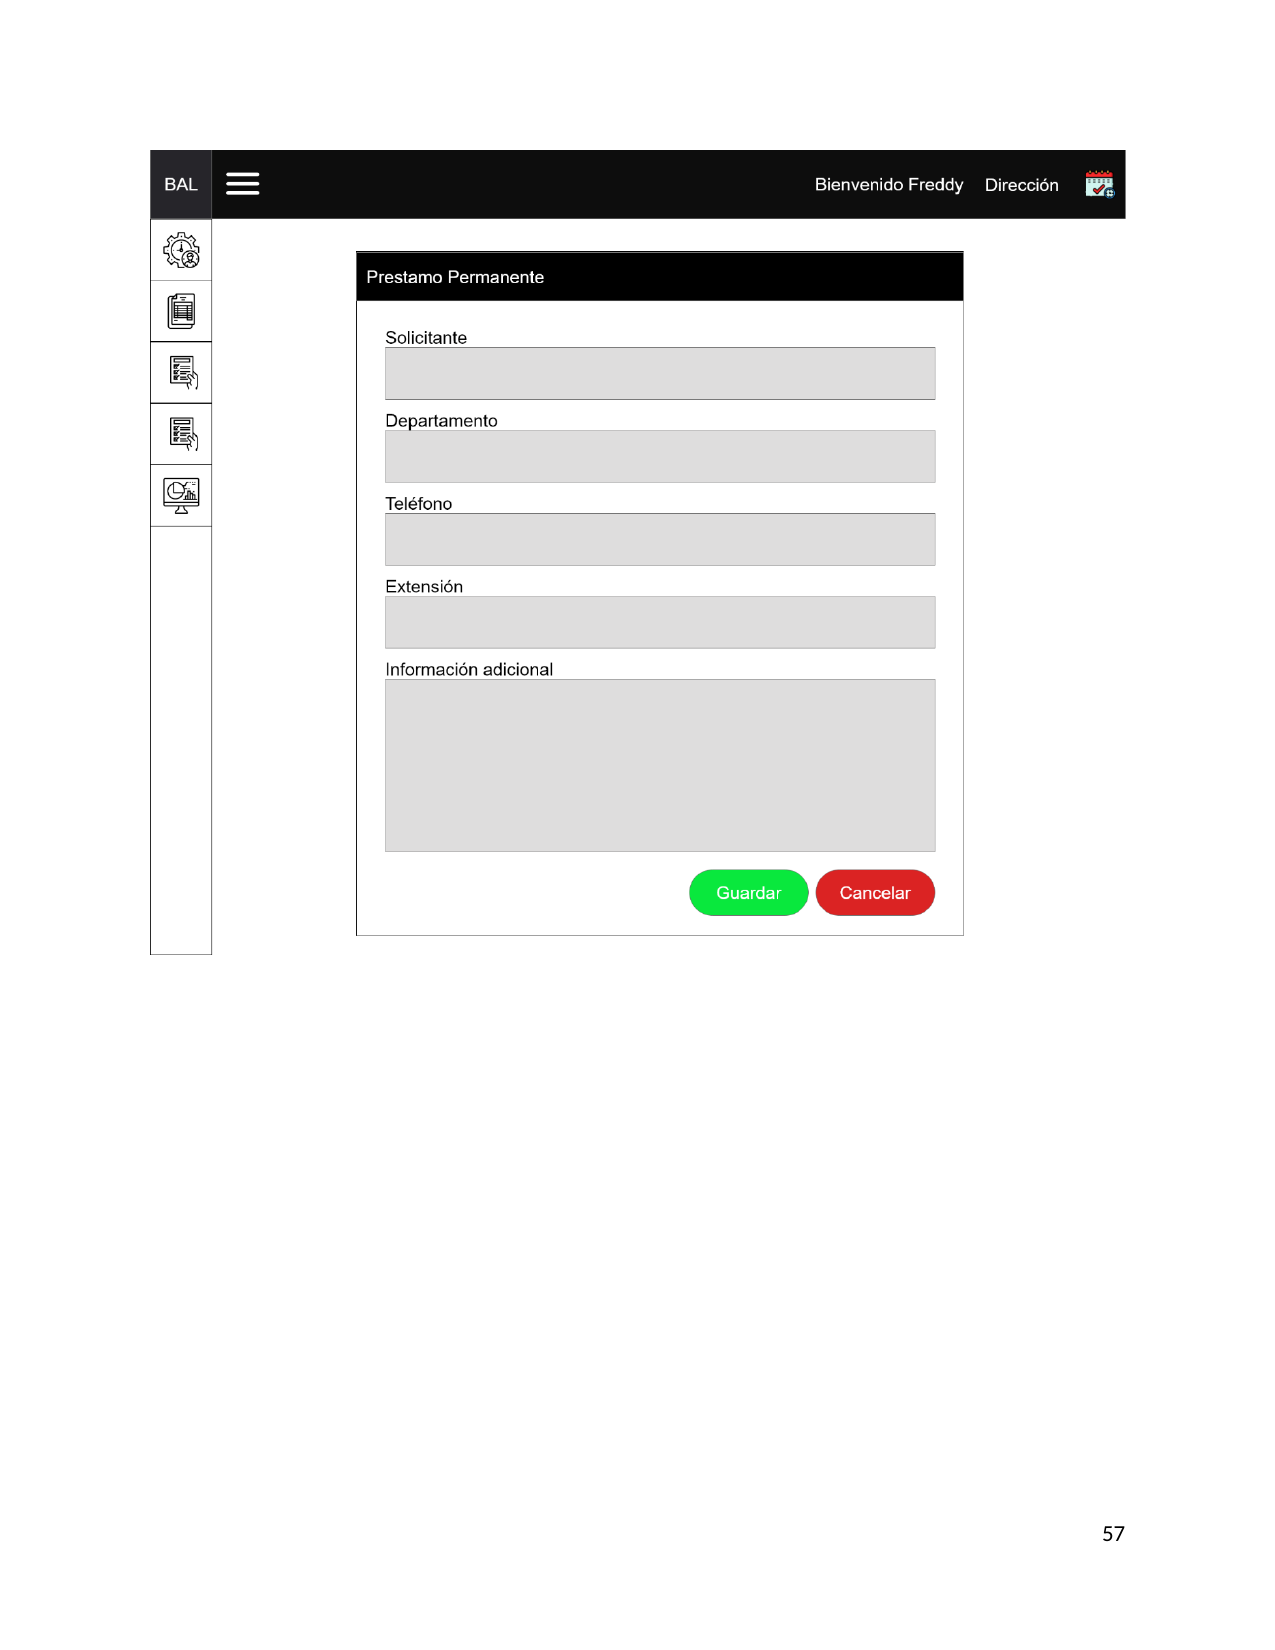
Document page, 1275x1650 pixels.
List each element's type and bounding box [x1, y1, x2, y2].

picture [150, 150, 1126, 955]
